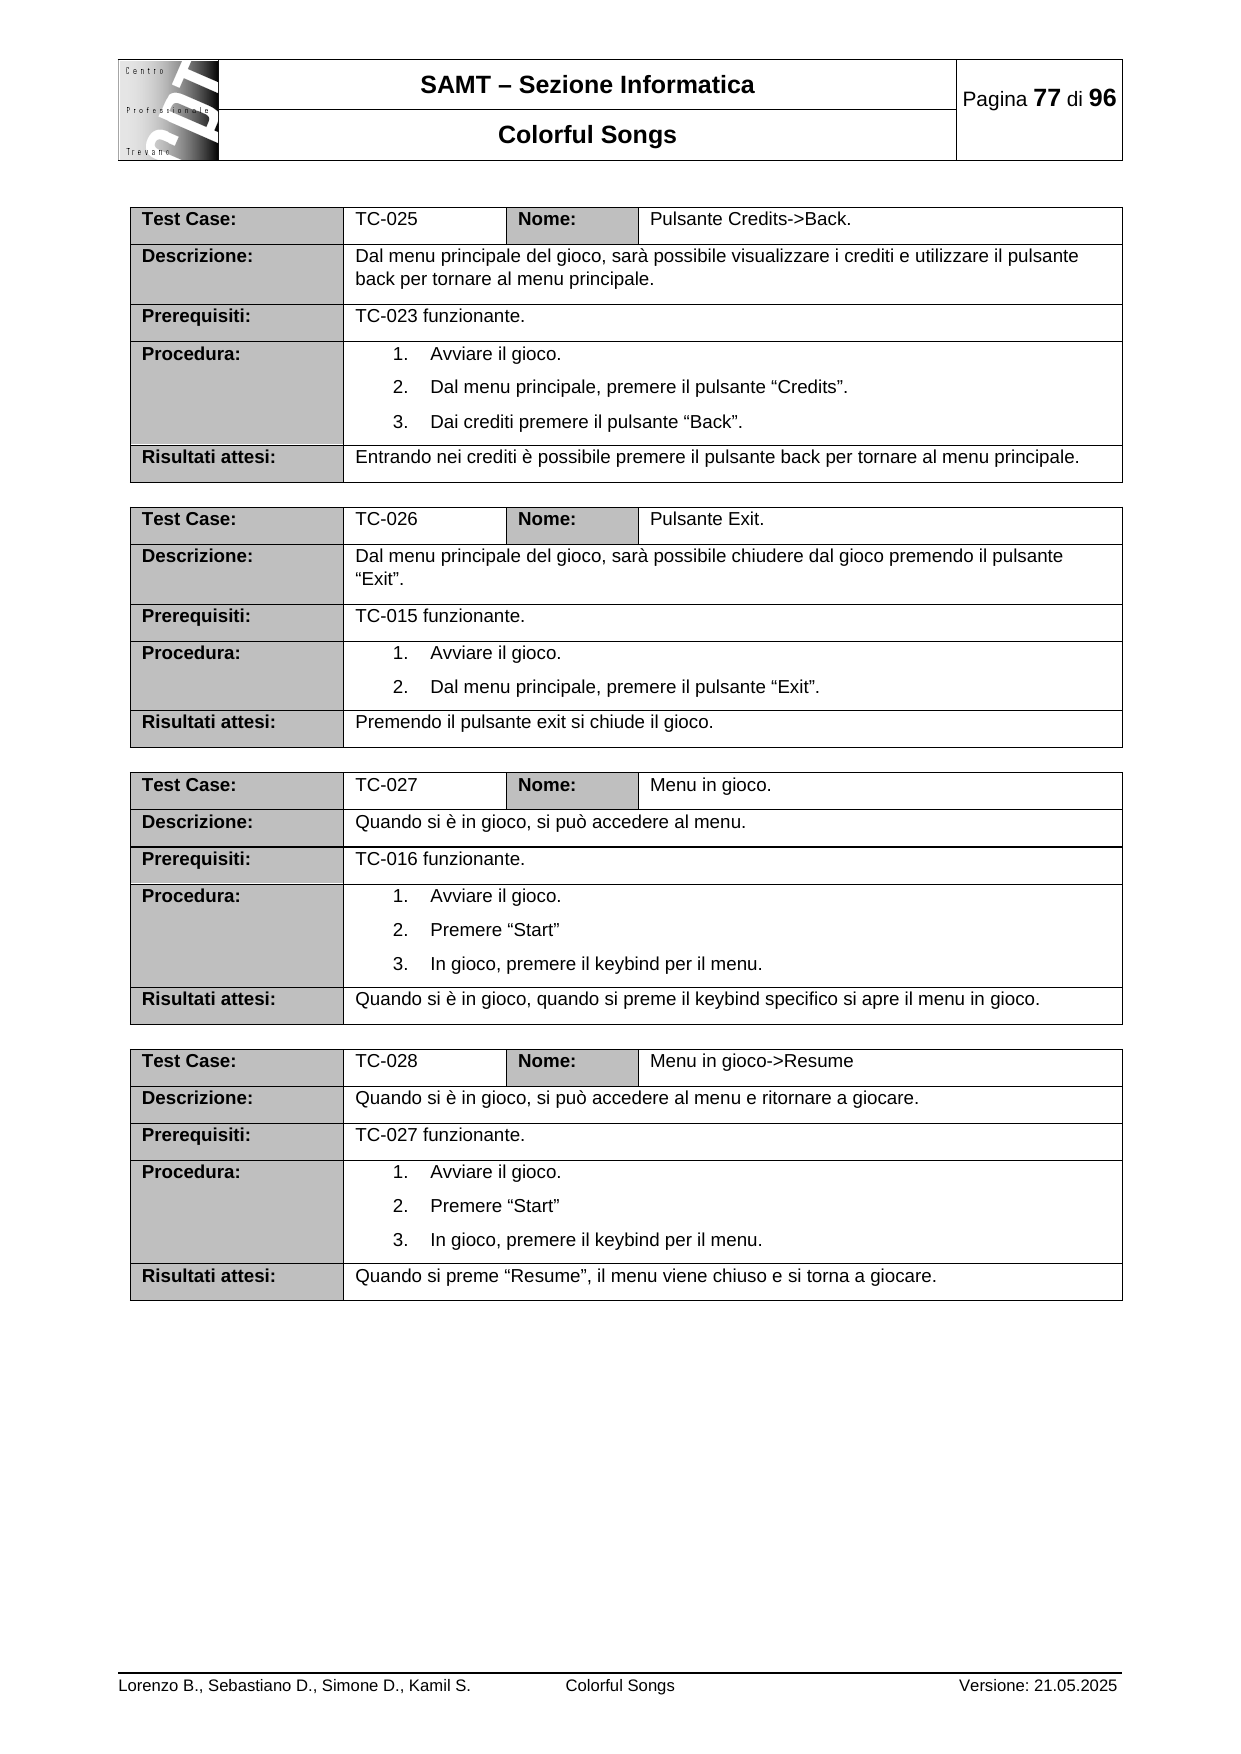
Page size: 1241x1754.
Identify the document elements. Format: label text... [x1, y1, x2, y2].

table_cell Descrizione: [131, 1087, 343, 1123]
table_header Menu in gioco->Resume [639, 1050, 1122, 1086]
table_cell Premendo il pulsante exit si chiude il gioco. [344, 711, 1122, 747]
table_header Test Case: [131, 208, 343, 244]
table_cell TC-023 funzionante. [344, 305, 1122, 341]
table_cell Avviare il gioco. Dal menu principale, premere il pulsante “Credits”. Dai crediti premere il pulsante “Back”. [344, 342, 1122, 444]
table_cell Risultati attesi: [131, 446, 343, 482]
table_cell Dal menu principale del gioco, sarà possibile visualizzare i crediti e utilizzare il pulsante back per tornare al menu principale. [344, 245, 1122, 304]
table_cell Quando si è in gioco, si può accedere al menu. [344, 810, 1122, 846]
table_header Nome: [507, 773, 638, 809]
table_header TC-025 [344, 208, 506, 244]
table_cell Avviare il gioco. Premere “Start” In gioco, premere il keybind per il menu. [344, 1161, 1122, 1263]
table_cell Procedura: [131, 642, 343, 710]
table_cell Risultati attesi: [131, 1264, 343, 1300]
table_header Test Case: [131, 773, 343, 809]
table_header TC-028 [344, 1050, 506, 1086]
table_cell Prerequisiti: [131, 305, 343, 341]
table_cell TC-027 funzionante. [344, 1124, 1122, 1160]
table_cell TC-015 funzionante. [344, 605, 1122, 641]
table_header Test Case: [131, 1050, 343, 1086]
table_header TC-027 [344, 773, 506, 809]
table_header Nome: [507, 1050, 638, 1086]
table_cell Procedura: [131, 885, 343, 987]
table_cell Quando si è in gioco, quando si preme il keybind specifico si apre il menu in gioco. [344, 988, 1122, 1024]
table_cell Risultati attesi: [131, 711, 343, 747]
table_cell Dal menu principale del gioco, sarà possibile chiudere dal gioco premendo il pulsante “Exit”. [344, 545, 1122, 604]
table_header Nome: [507, 508, 638, 544]
table_cell Procedura: [131, 1161, 343, 1263]
table_cell Prerequisiti: [131, 605, 343, 641]
table_cell Quando si preme “Resume”, il menu viene chiuso e si torna a giocare. [344, 1264, 1122, 1300]
table_header Pulsante Exit. [639, 508, 1122, 544]
table_header Pulsante Credits->Back. [639, 208, 1122, 244]
table_header Menu in gioco. [639, 773, 1122, 809]
table_cell TC-016 funzionante. [344, 848, 1122, 883]
table_cell Descrizione: [131, 545, 343, 604]
table_header TC-026 [344, 508, 506, 544]
table_cell Descrizione: [131, 245, 343, 304]
table_cell Entrando nei crediti è possibile premere il pulsante back per tornare al menu principale. [344, 446, 1122, 482]
table_cell Prerequisiti: [131, 848, 343, 883]
table_cell Avviare il gioco. Dal menu principale, premere il pulsante “Exit”. [344, 642, 1122, 710]
table_header Nome: [507, 208, 638, 244]
picture [118, 60, 219, 160]
table_header Test Case: [131, 508, 343, 544]
table_cell Quando si è in gioco, si può accedere al menu e ritornare a giocare. [344, 1087, 1122, 1123]
table_cell Prerequisiti: [131, 1124, 343, 1160]
table_cell Risultati attesi: [131, 988, 343, 1024]
table_cell Descrizione: [131, 810, 343, 846]
table_cell Procedura: [131, 342, 343, 444]
table_cell Avviare il gioco. Premere “Start” In gioco, premere il keybind per il menu. [344, 885, 1122, 987]
